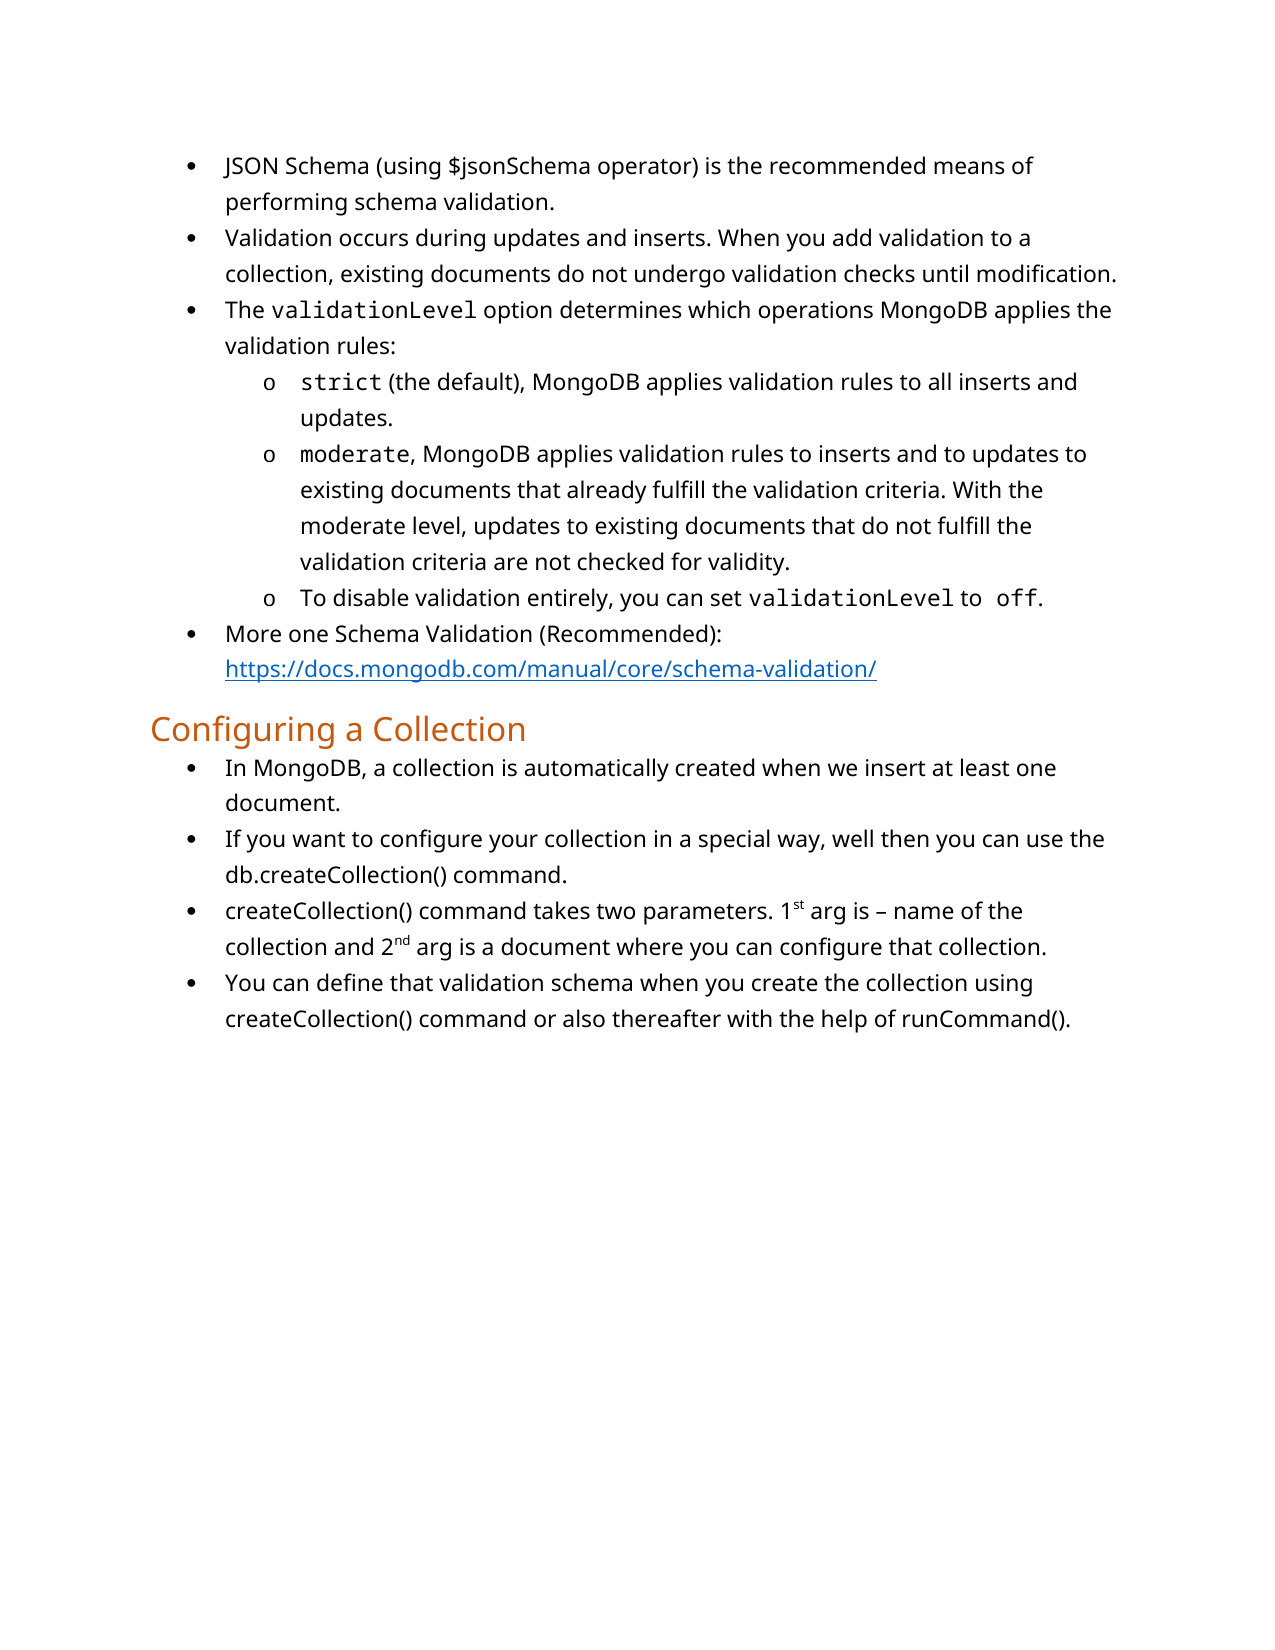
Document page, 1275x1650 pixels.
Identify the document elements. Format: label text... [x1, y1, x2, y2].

list More one Schema Validation (Recommended): https://docs.mongodb.com/manual/core/schema-validation/ [187, 617, 1125, 685]
list strict (the default), MongoDB applies validation rules to all inserts and updates. [262, 366, 1125, 433]
list createCollection() command takes two parameters. 1st arg is – name of the collection and 2nd arg is a document where you can configure that collection. [187, 895, 1125, 962]
list If you want to configure your collection in a special way, well then you can use the db.createCollection() command. [187, 823, 1125, 891]
list The validationLevel option determines which operations MongoDB applies the validation rules: [187, 294, 1125, 361]
list In MongoDB, a collection is automatically created when we insert at least one document. [187, 751, 1125, 819]
list moderate, MongoDB applies validation rules to inserts and to updates to existing documents that already fulfill the validation criteria. With the moderate level, updates to existing documents that do not fulfill the validation criteria are not checked for validity. [262, 438, 1125, 577]
list Validation occurs during updates and inserts. When you add validation to a collection, existing documents do not undergo validation checks until modification. [187, 222, 1125, 289]
subtitle Configuring a Collection [150, 706, 1125, 751]
list JSON Schema (using $jsonSchema operator) is the recommended means of performing schema validation. [187, 150, 1125, 217]
list To disable validation entirely, you can set validationLevel to off. [262, 581, 1125, 613]
list You can define that validation schema when you create the collection using createCollection() command or also thereafter with the help of runCommand(). [187, 967, 1125, 1034]
